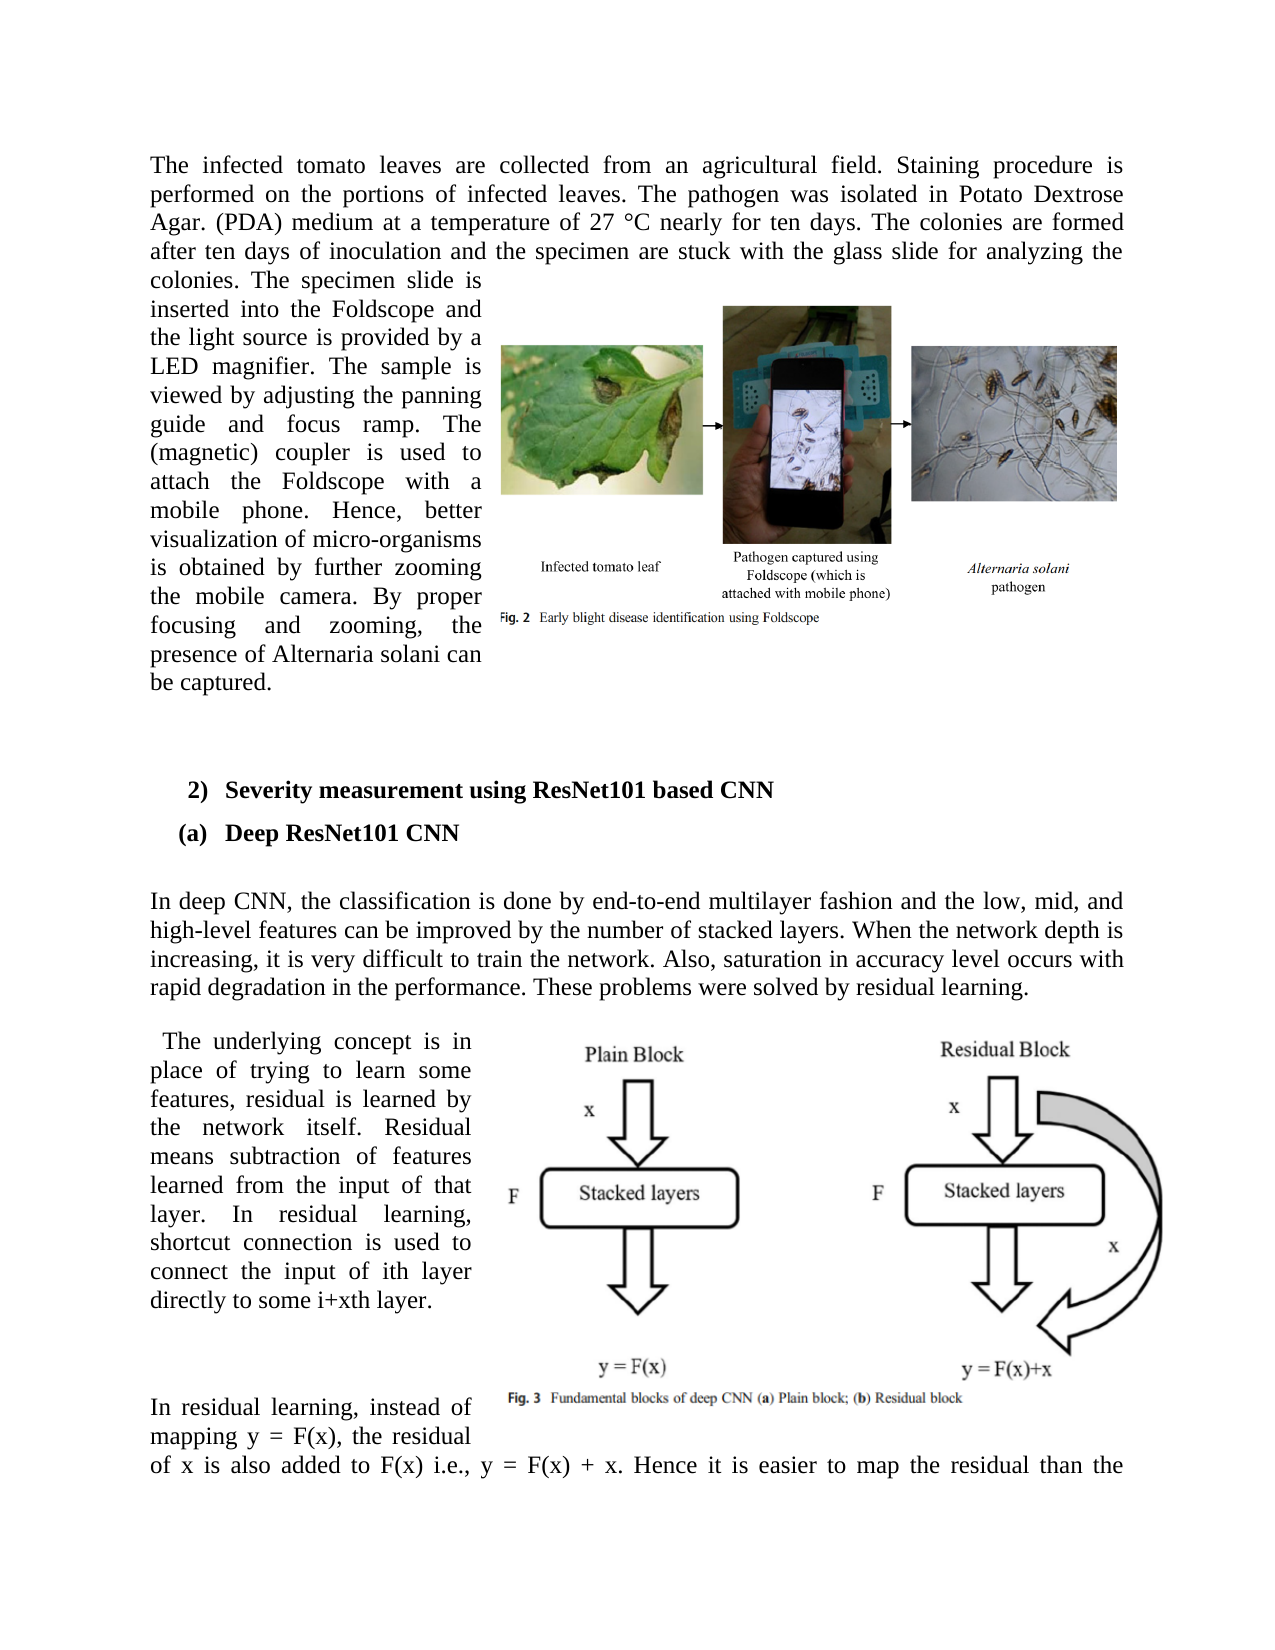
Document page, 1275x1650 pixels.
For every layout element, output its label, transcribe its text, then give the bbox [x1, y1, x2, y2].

picture [500, 300, 1162, 630]
picture [490, 1030, 1164, 1408]
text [150, 1392, 1125, 1479]
text The underlying concept is in place of trying to learn some features, residual is learned by the network itself. Residual means subtraction of features learned from the input of that layer. In residual learning, shortcut connection is used to connect the input of ith layer directly to some i+xth layer. [150, 1026, 1125, 1314]
text In deep CNN, the classification is done by end-to-end multilayer fashion and the low, mid, and high-level features can be improved by the number of stacked layers. When the network depth is increasing, it is very difficult to train the network. Also, saturation in accuracy level occurs with rapid degradation in the performance. These problems were solved by residual learning. [150, 886, 1125, 1001]
list Severity measurement using ResNet101 based CNN [187, 775, 1125, 804]
list Deep ResNet101 CNN [178, 818, 1125, 847]
